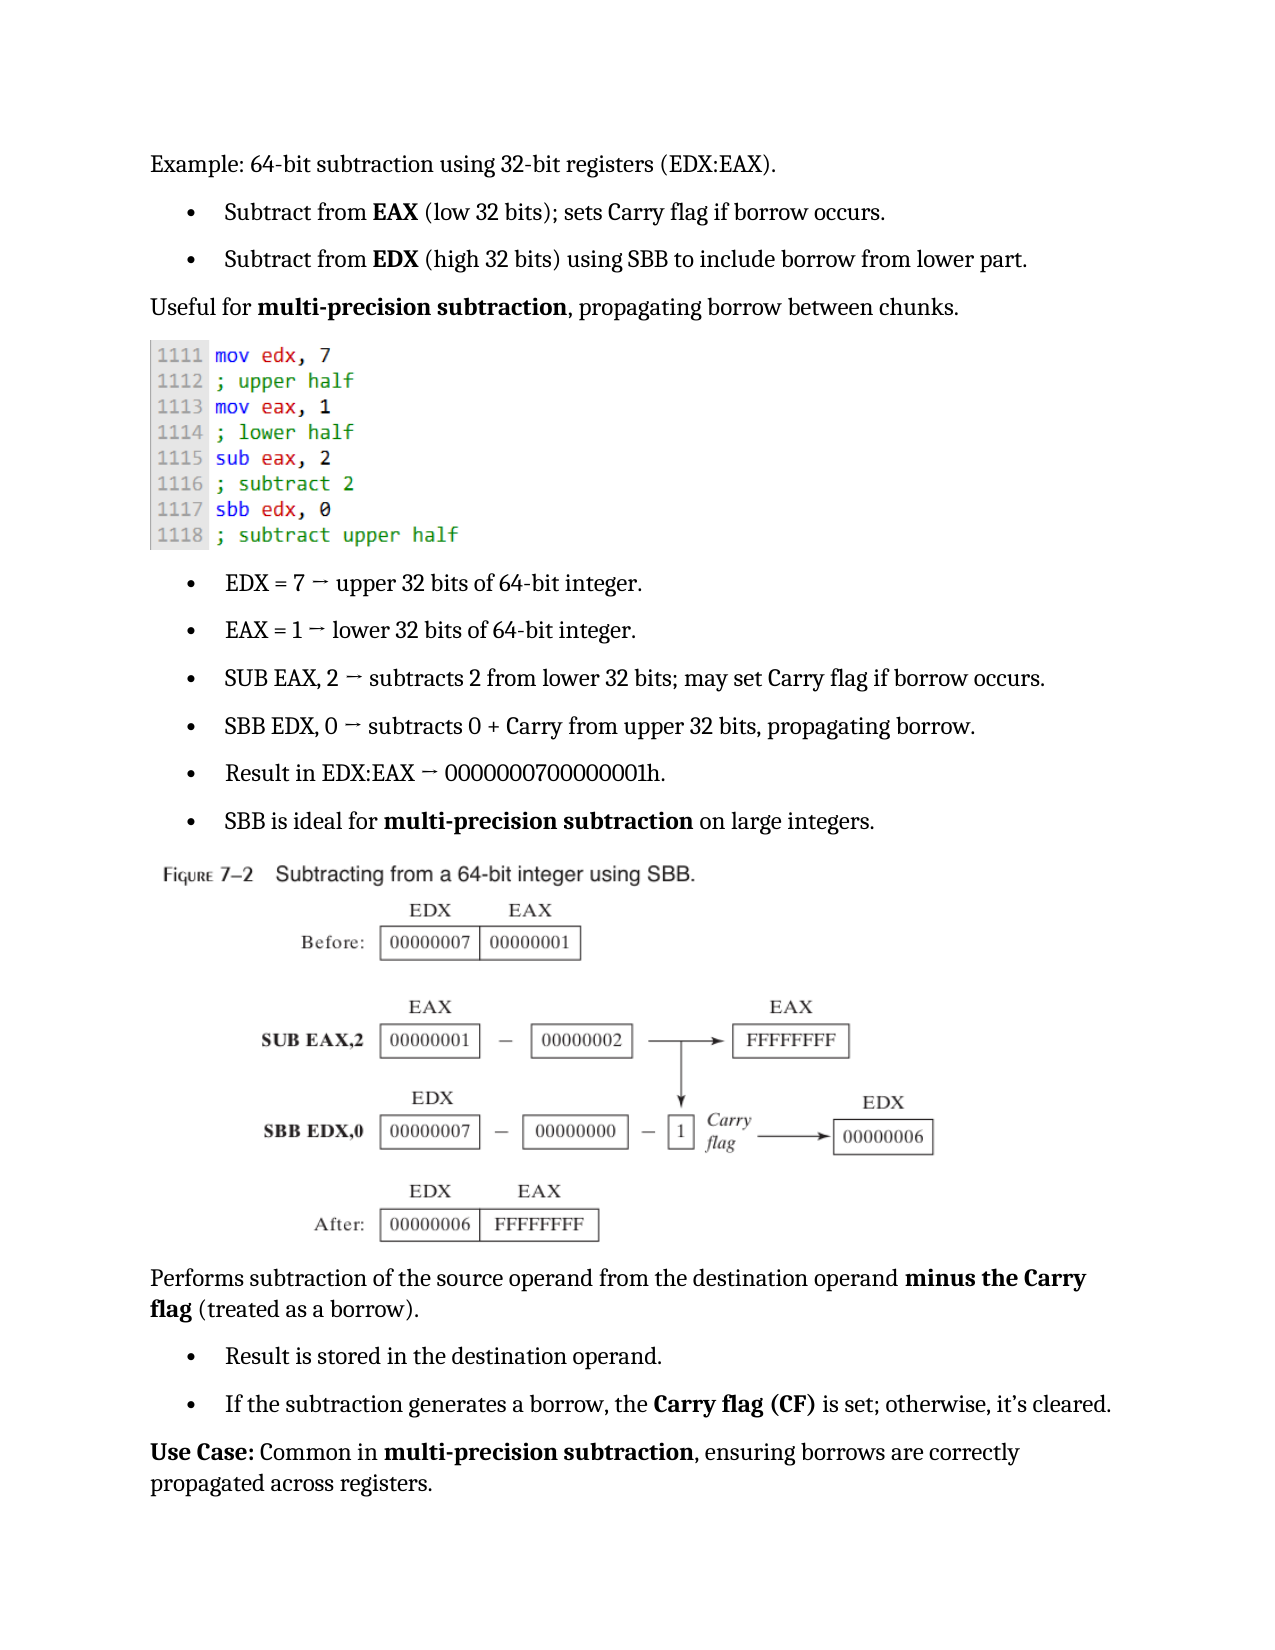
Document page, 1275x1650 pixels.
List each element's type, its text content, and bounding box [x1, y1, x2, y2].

list Result is stored in the destination operand. [187, 1342, 1125, 1371]
text Example: 64-bit subtraction using 32-bit registers (EDX:EAX). [150, 150, 1125, 179]
text Useful for multi-precision subtraction, propagating borrow between chunks. [150, 293, 1125, 322]
list If the subtraction generates a borrow, the Carry flag (CF) is set; otherwise, it’s cleared. [187, 1390, 1125, 1419]
list Subtract from EAX (low 32 bits); sets Carry flag if borrow occurs. [187, 198, 1125, 226]
list Result in EDX:EAX → 0000000700000001h. [187, 759, 1125, 788]
picture [150, 340, 481, 550]
text Use Case: Common in multi-precision subtraction, ensuring borrows are correctly propagated across registers. [150, 1438, 1125, 1497]
list SUB EAX, 2 → subtracts 2 from lower 32 bits; may set Carry flag if borrow occurs. [187, 664, 1125, 693]
text Performs subtraction of the source operand from the destination operand minus the Carry flag (treated as a borrow). [150, 1263, 1125, 1323]
list EDX = 7 → upper 32 bits of 64-bit integer. [187, 568, 1125, 597]
list EAX = 1 → lower 32 bits of 64-bit integer. [187, 616, 1125, 645]
list SBB EDX, 0 → subtracts 0 + Carry from upper 32 bits, propagating borrow. [187, 712, 1125, 740]
list Subtract from EDX (high 32 bits) using SBB to include borrow from lower part. [187, 245, 1125, 274]
list SBB is ideal for multi-precision subtraction on large integers. [187, 807, 1125, 836]
picture [150, 854, 936, 1245]
